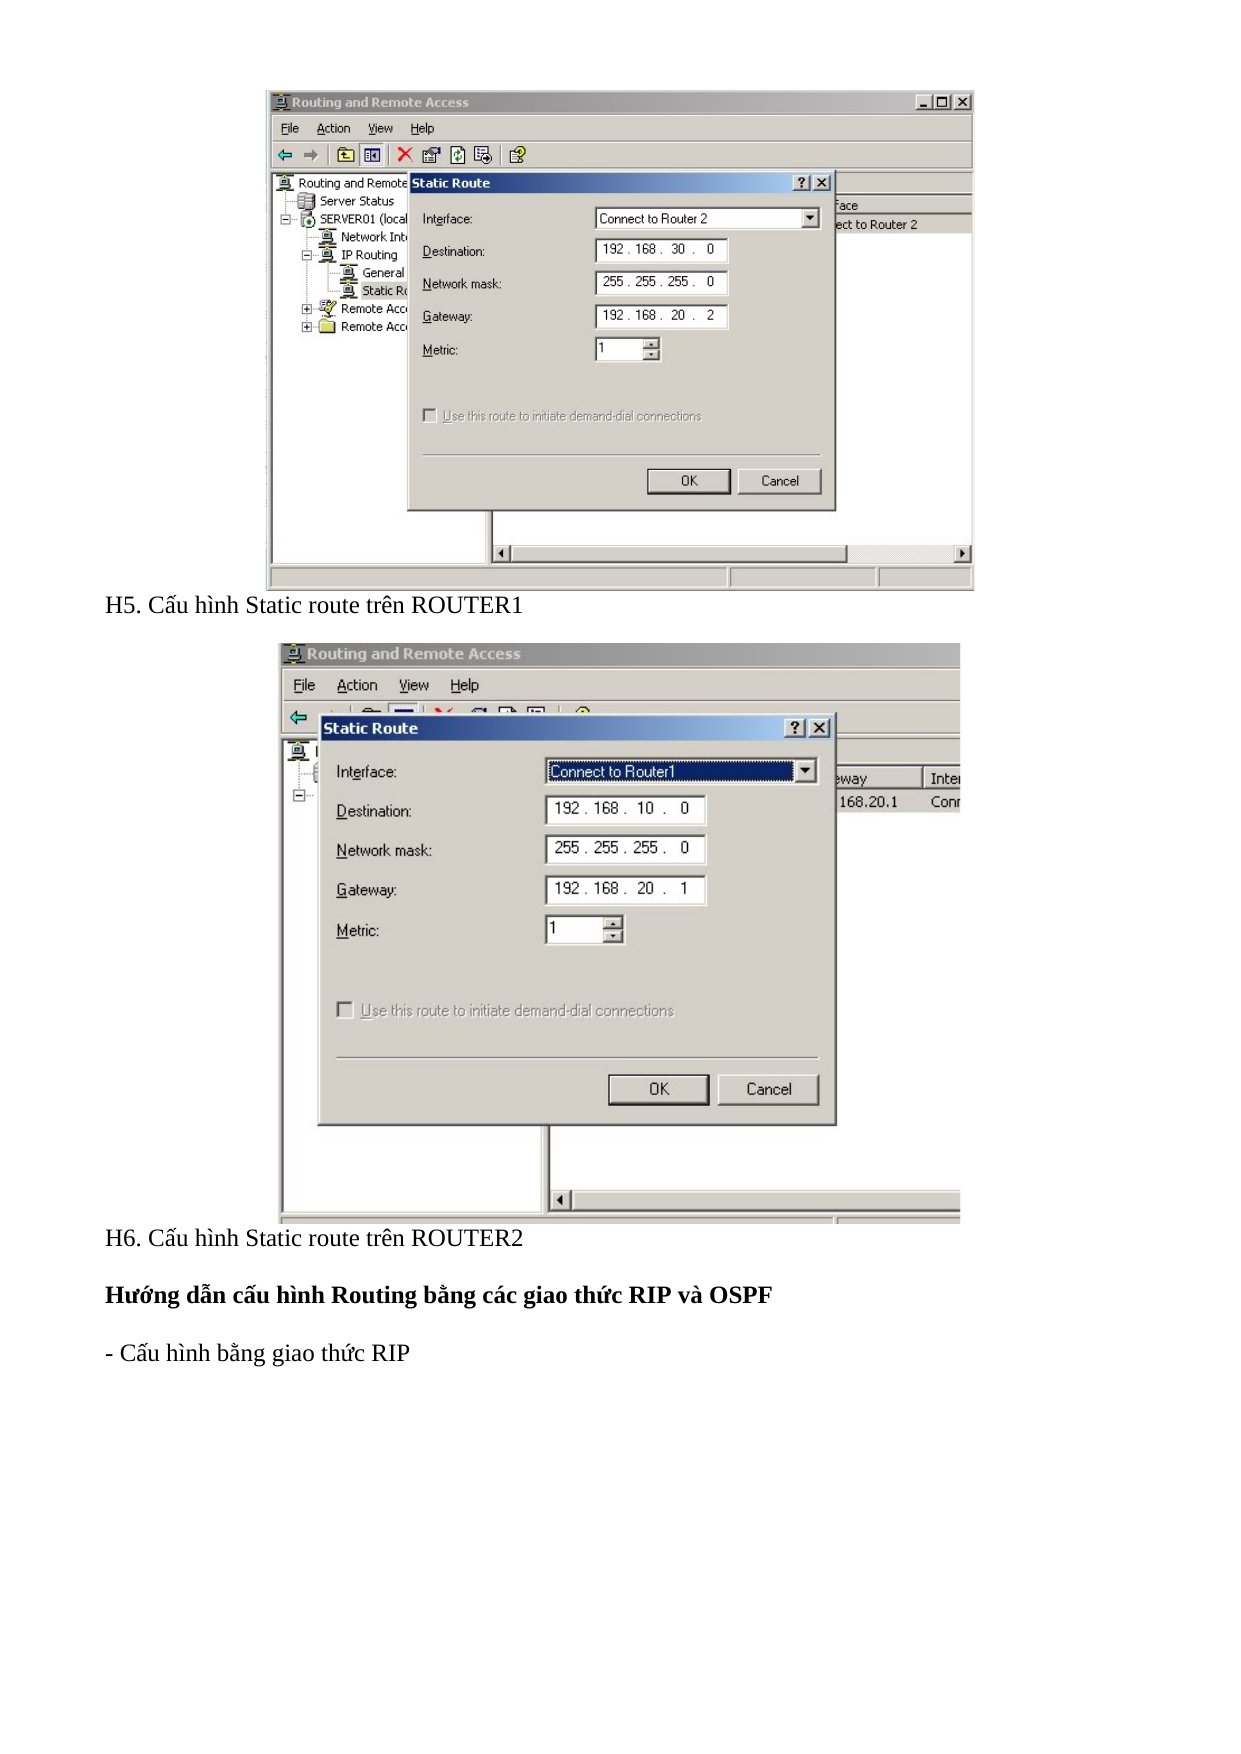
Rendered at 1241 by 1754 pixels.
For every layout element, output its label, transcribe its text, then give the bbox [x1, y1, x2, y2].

text H6. Cấu hình Static route trên ROUTER2 Hướng dẫn cấu hình Routing bằng các giao thức RIP và OSPF - Cấu hình bằng giao thức RIP [105, 1223, 1135, 1367]
text H5. Cấu hình Static route trên ROUTER1 [105, 590, 1135, 619]
picture [265, 90, 975, 591]
picture [277, 643, 963, 1224]
